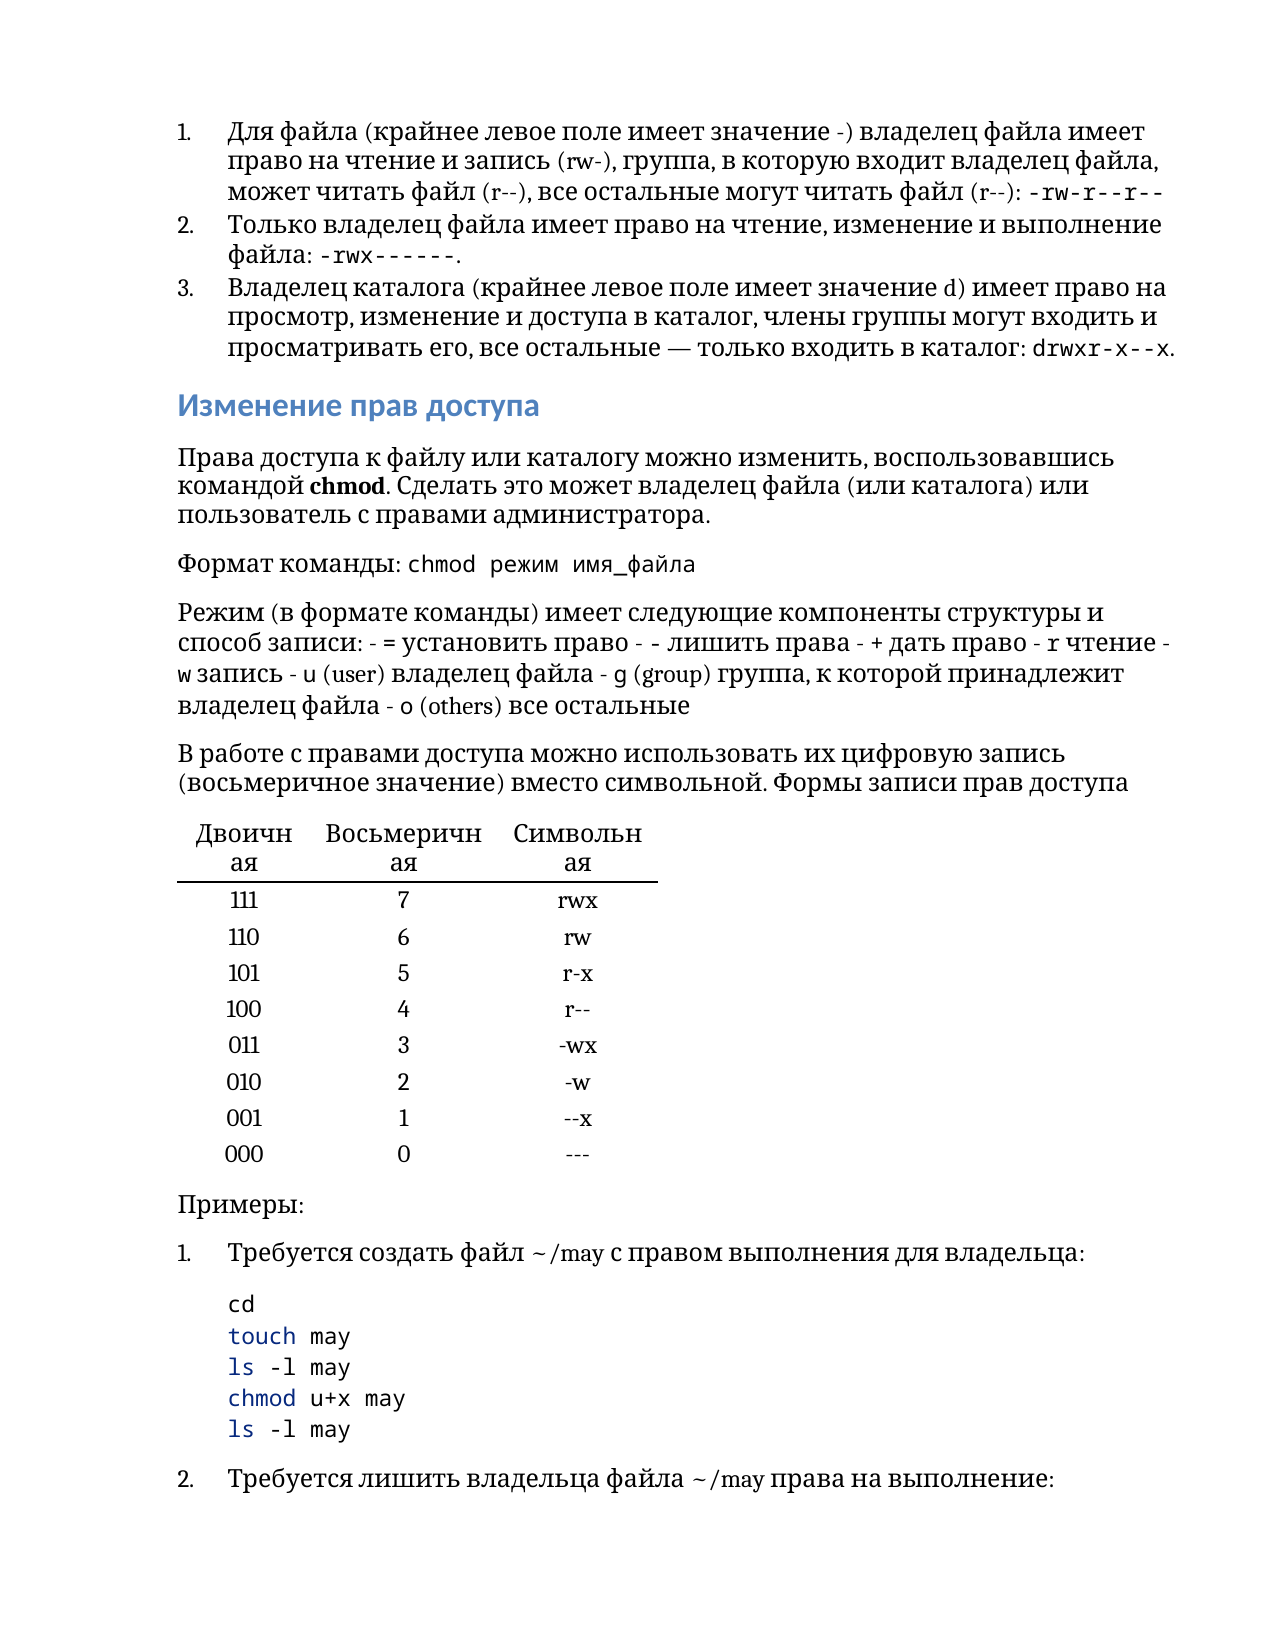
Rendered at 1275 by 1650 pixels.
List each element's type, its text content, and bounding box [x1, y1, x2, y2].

table_cell r-x [497, 955, 658, 991]
table_cell r-- [497, 991, 658, 1027]
table_cell 001 [177, 1100, 311, 1136]
table_cell -w [497, 1064, 658, 1100]
text Права доступа к файлу или каталогу можно изменить, воспользовавшись командой chmod. Сделать это может владелец файла (или каталога) или пользователь с правами администратора. [177, 443, 1186, 530]
text Примеры: [177, 1191, 1186, 1220]
table_cell 101 [177, 955, 311, 991]
table_cell 2 [311, 1064, 497, 1100]
text Режим (в формате команды) имеет следующие компоненты структуры и способ записи: - = установить право - - лишить права - + дать право - r чтение - w запись - u (user) владелец файла - g (group) группа, к которой принадлежит владелец файла - o (others) все остальные [177, 598, 1186, 721]
text Формат команды: chmod режим имя_файла [177, 548, 1186, 580]
list Для файла (крайнее левое поле имеет значение -) владелец файла имеет право на чтение и запись (rw-), группа, в которую входит владелец файла, может читать файл (r--), все остальные могут читать файл (r--): -rw-r--r-- [177, 118, 1186, 207]
table_cell 111 [177, 883, 311, 919]
table_cell 0 [311, 1136, 497, 1172]
list cd touch may ls -l may chmod u+x may ls -l may [177, 1288, 1186, 1444]
table_header Восьмеричная [311, 816, 497, 881]
list Владелец каталога (крайнее левое поле имеет значение d) имеет право на просмотр, изменение и доступа в каталог, члены группы могут входить и просматривать его, все остальные — только входить в каталог: drwxr-x--x. [177, 274, 1186, 363]
table_cell 6 [311, 919, 497, 955]
list Требуется создать файл ~/may с правом выполнения для владельца: [177, 1239, 1186, 1267]
table_cell 7 [311, 883, 497, 919]
table_cell -wx [497, 1028, 658, 1064]
table_cell rw [497, 919, 658, 955]
table_cell --x [497, 1100, 658, 1136]
list Только владелец файла имеет право на чтение, изменение и выполнение файла: -rwx------. [177, 211, 1186, 271]
table_cell 110 [177, 919, 311, 955]
table_cell 100 [177, 991, 311, 1027]
table_cell 010 [177, 1064, 311, 1100]
table_cell 011 [177, 1028, 311, 1064]
table_cell 1 [311, 1100, 497, 1136]
subtitle Изменение прав доступа [177, 384, 1186, 425]
table_cell --- [497, 1136, 658, 1172]
table_cell 3 [311, 1028, 497, 1064]
table_cell 000 [177, 1136, 311, 1172]
text В работе с правами доступа можно использовать их цифровую запись (восьмеричное значение) вместо символьной. Формы записи прав доступа [177, 740, 1186, 797]
list Требуется лишить владельца файла ~/may права на выполнение: [177, 1465, 1186, 1494]
table_cell 5 [311, 955, 497, 991]
table_header Символьная [497, 816, 658, 881]
table_header Двоичная [177, 816, 311, 881]
table_cell rwx [497, 883, 658, 919]
table_cell 4 [311, 991, 497, 1027]
